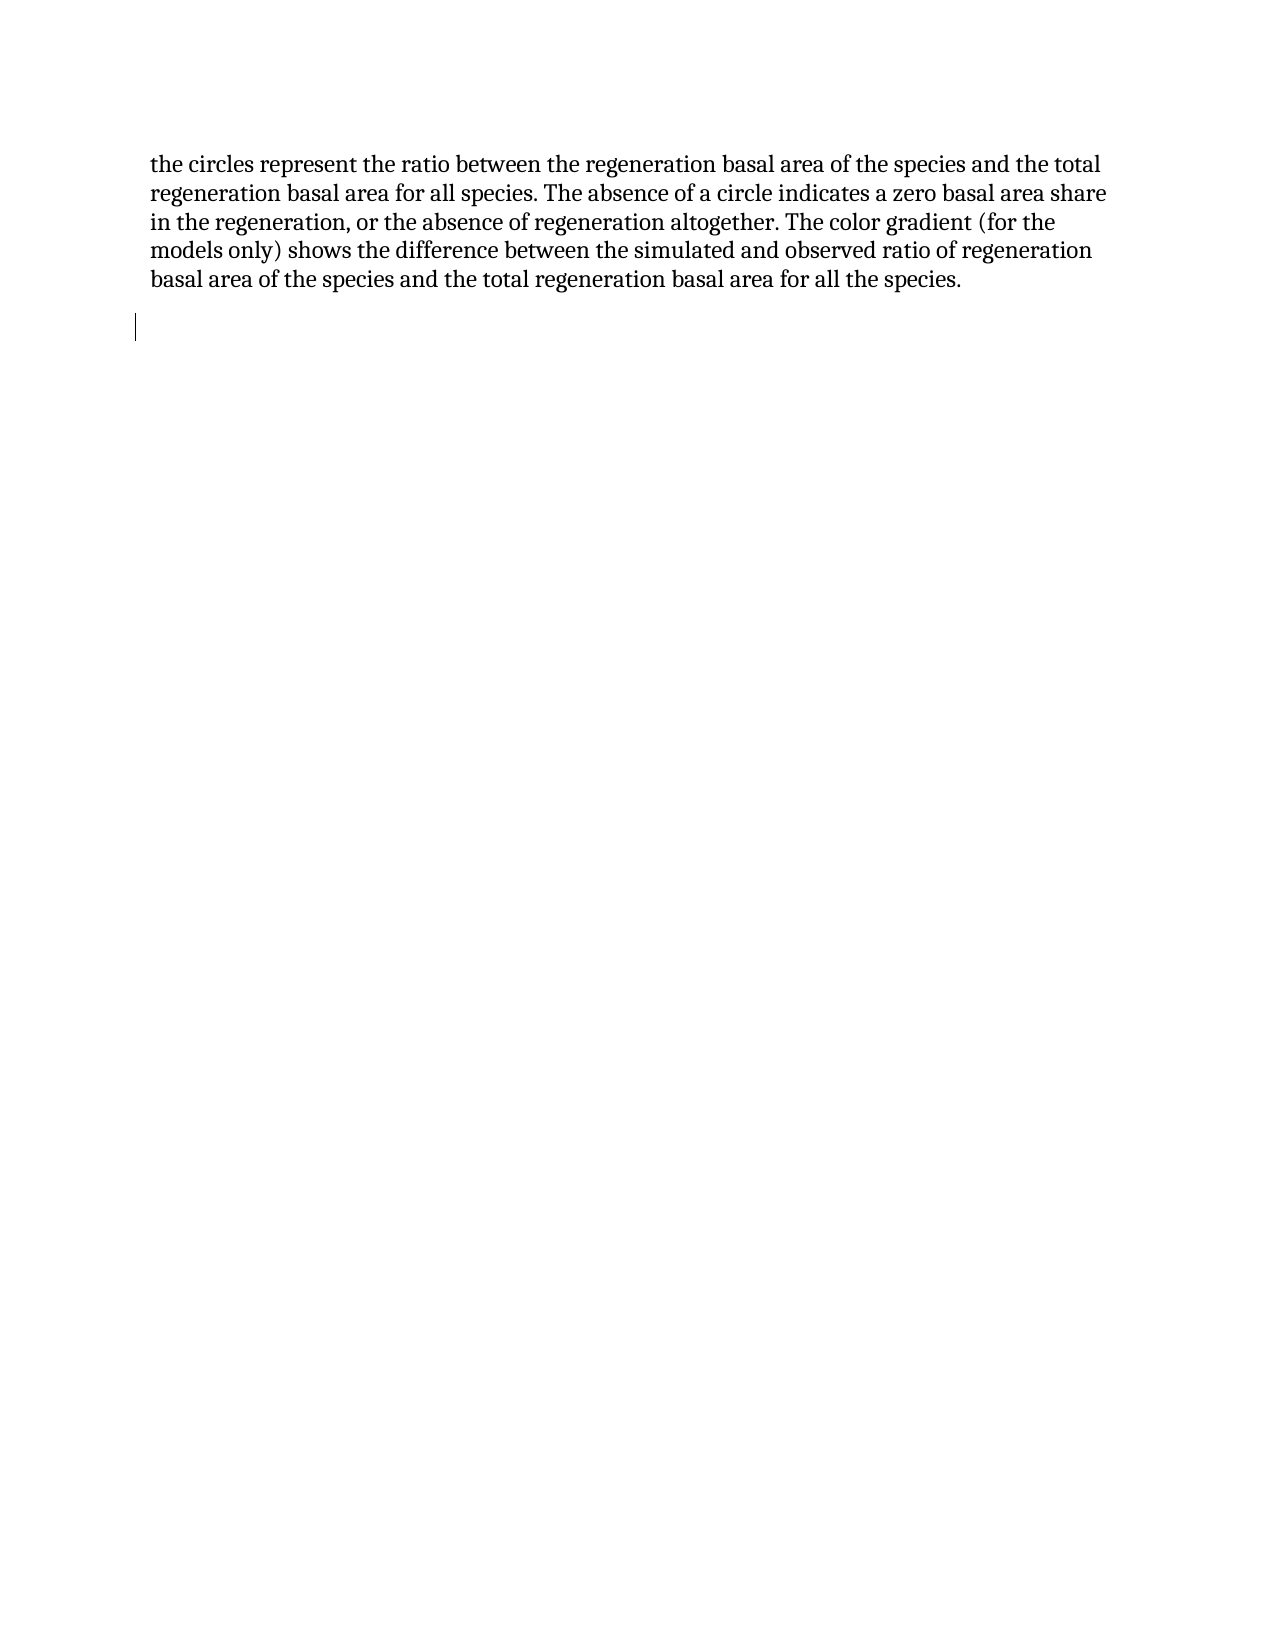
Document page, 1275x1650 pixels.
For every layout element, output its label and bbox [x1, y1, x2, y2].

text [150, 150, 1125, 294]
